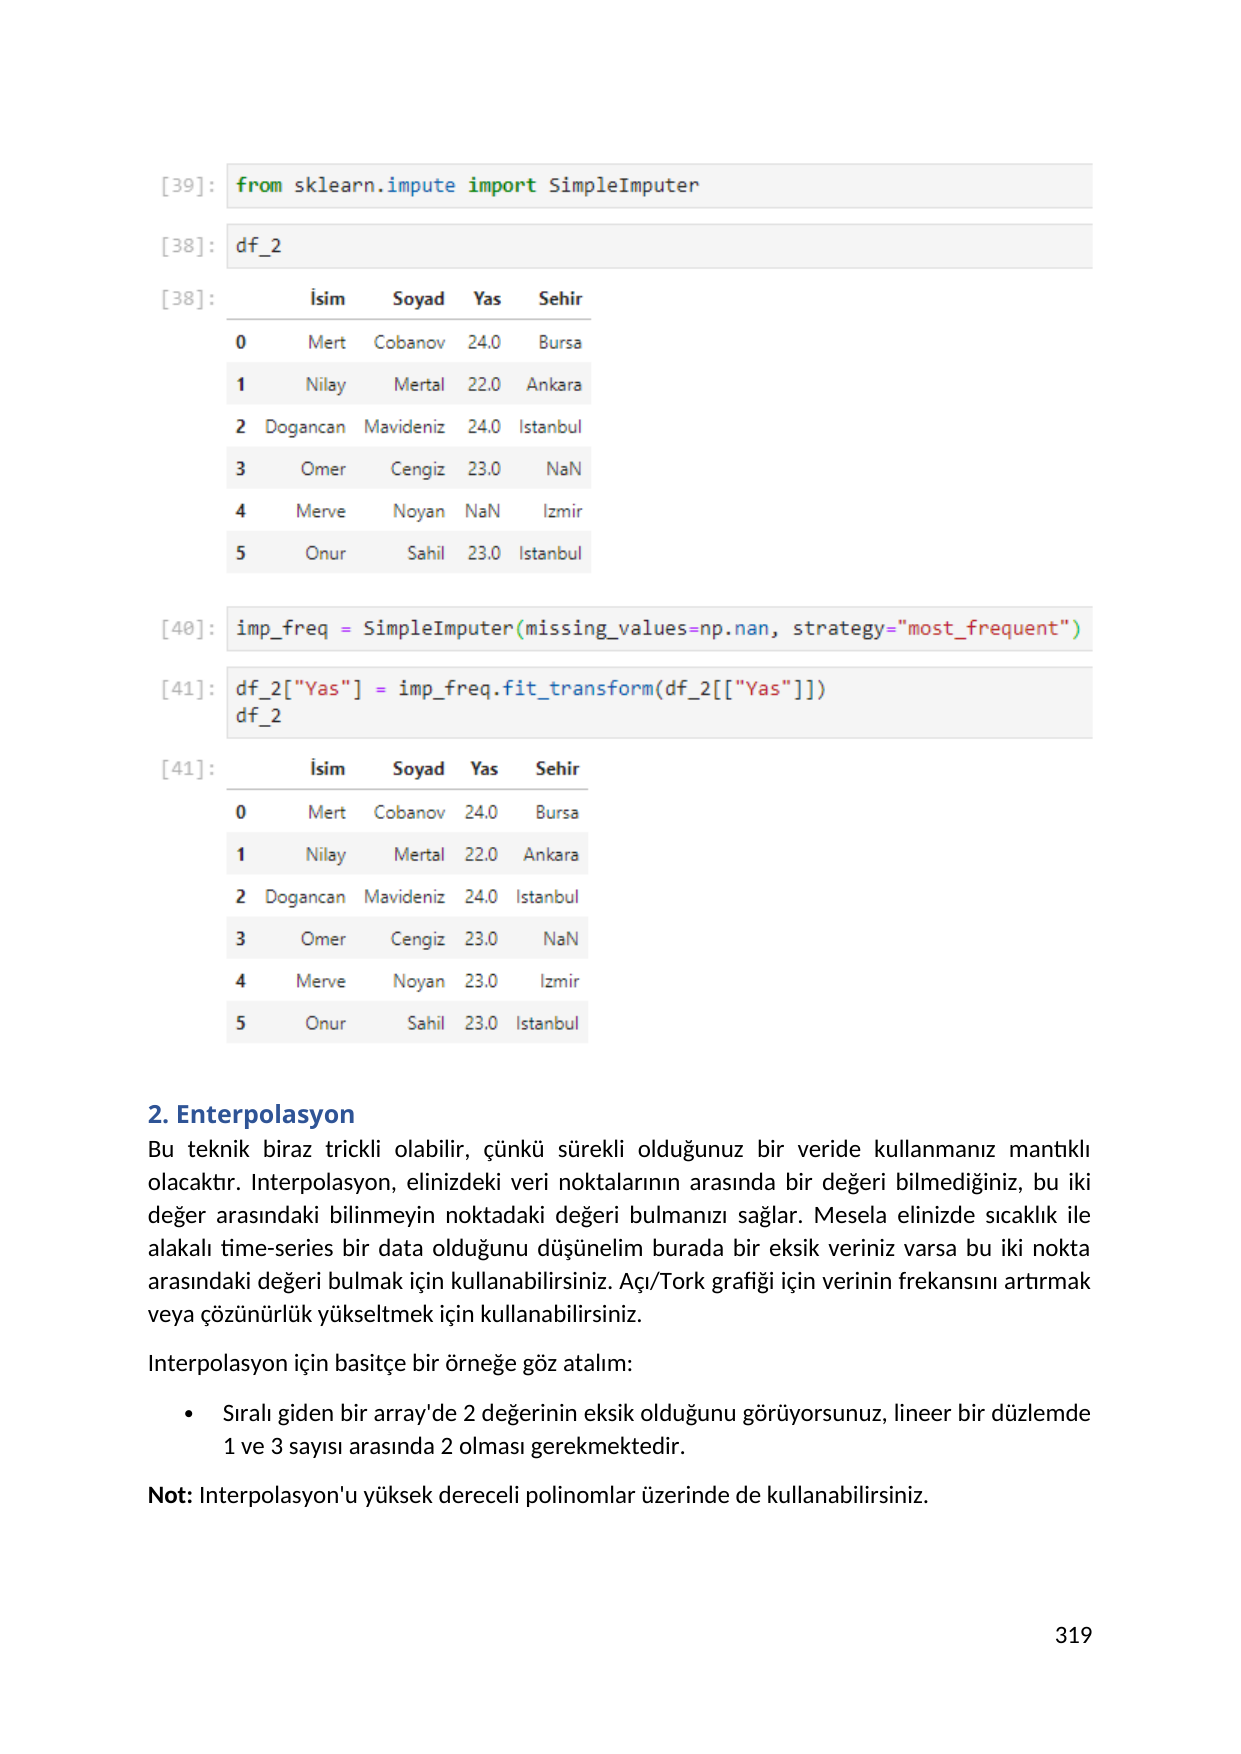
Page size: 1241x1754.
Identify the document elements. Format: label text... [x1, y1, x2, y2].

text Bu teknik biraz trickli olabilir, çünkü sürekli olduğunuz bir veride kullanmanız mantıklı olacaktır. Interpolasyon, elinizdeki veri noktalarının arasında bir değeri bilmediğiniz, bu iki değer arasındaki bilinmeyin noktadaki değeri bulmanızı sağlar. Mesela elinizde sıcaklık ile alakalı time-series bir data olduğunu düşünelim burada bir eksik veriniz varsa bu iki nokta arasındaki değeri bulmak için kullanabilirsiniz. Açı/Tork grafiği için verinin frekansını artırmak veya çözünürlük yükseltmek için kullanabilirsiniz. [148, 1133, 1092, 1328]
subtitle 2. Enterpolasyon [148, 1097, 1092, 1131]
text Not: Interpolasyon'u yüksek dereceli polinomlar üzerinde de kullanabilirsiniz. [148, 1479, 1092, 1510]
text Interpolasyon için basitçe bir örneğe göz atalım: [148, 1347, 1092, 1378]
picture [147, 147, 1093, 1078]
list Sıralı giden bir array'de 2 değerinin eksik olduğunu görüyorsunuz, lineer bir düzlemde 1 ve 3 sayısı arasında 2 olması gerekmektedir. [185, 1397, 1092, 1461]
